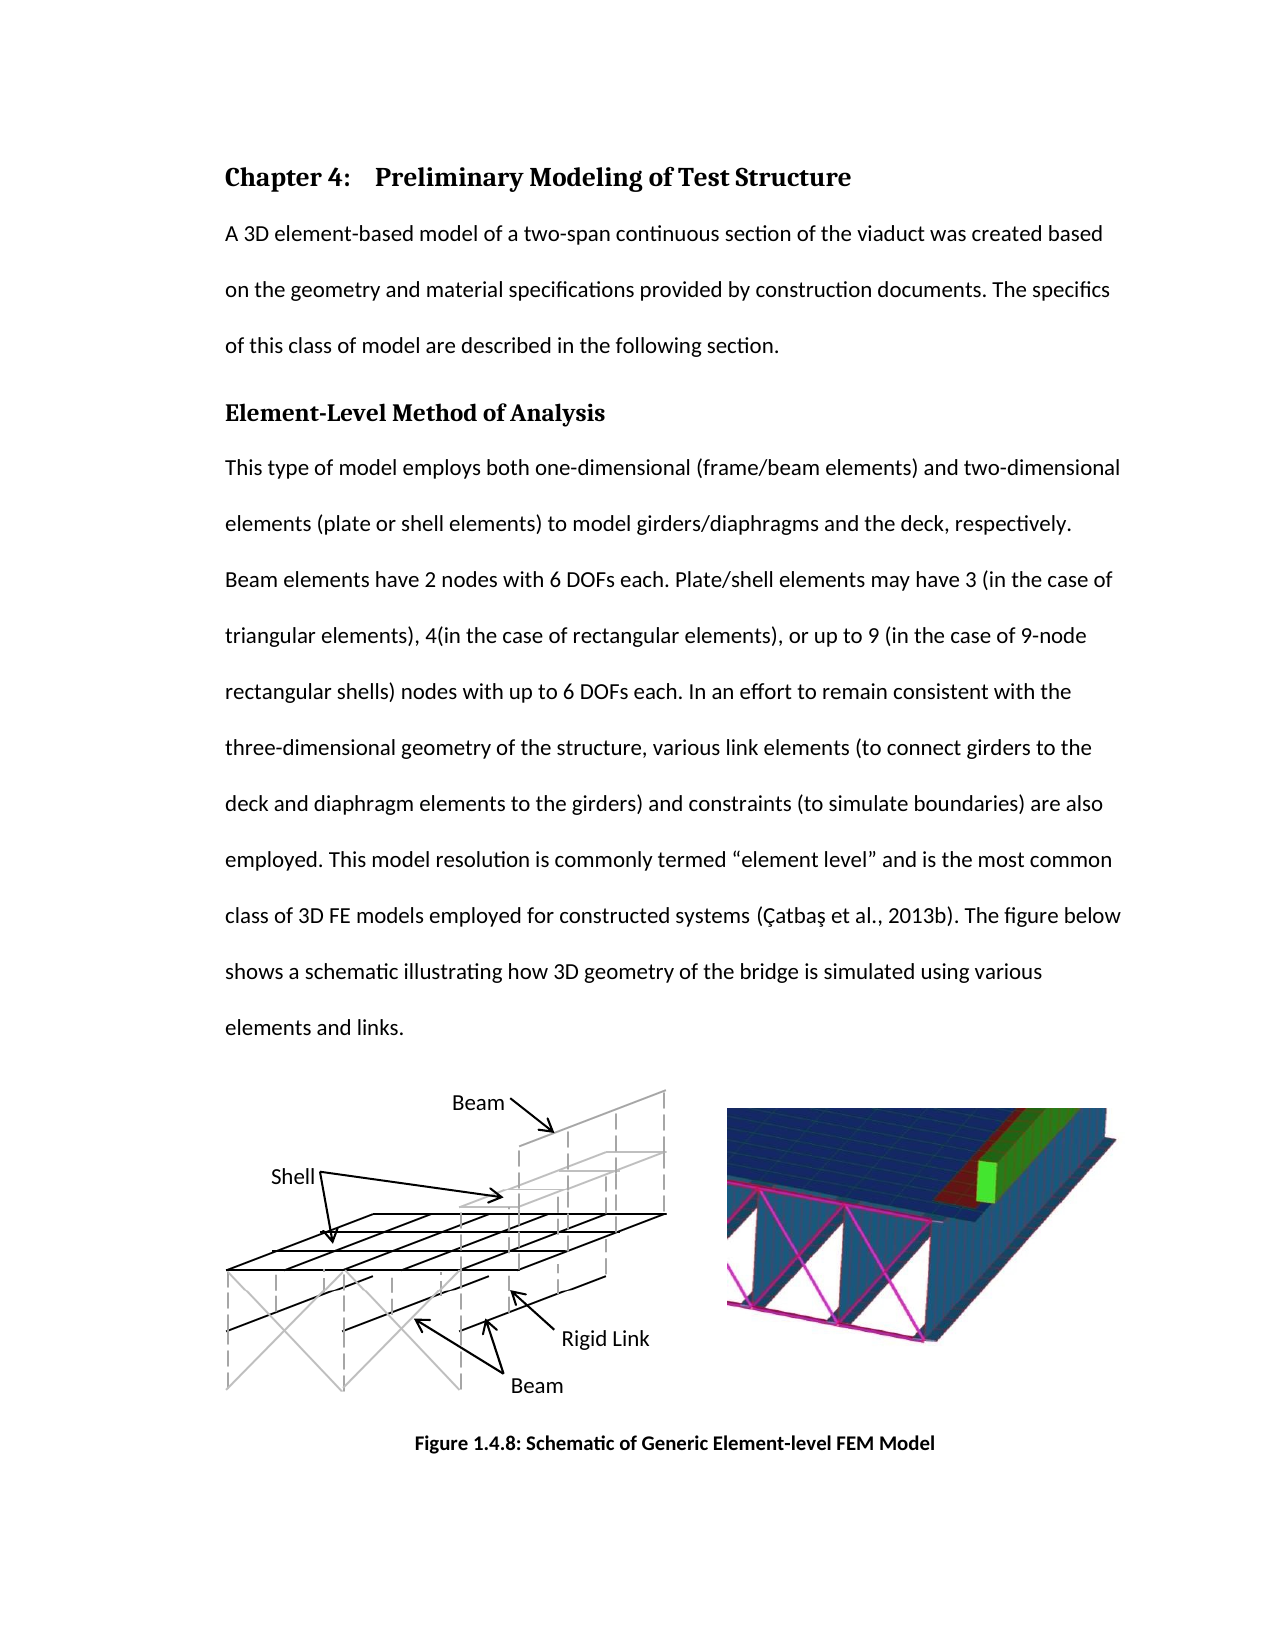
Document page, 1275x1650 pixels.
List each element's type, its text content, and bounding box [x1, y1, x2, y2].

subtitle Element-Level Method of Analysis [225, 399, 1125, 428]
subtitle Preliminary Modeling of Test Structure [225, 162, 1125, 194]
picture [225, 1081, 1126, 1398]
text This type of model employs both one-dimensional (frame/beam elements) and two-dimensional elements (plate or shell elements) to model girders/diaphragms and the deck, respectively. Beam elements have 2 nodes with 6 DOFs each. Plate/shell elements may have 3 (in the case of triangular elements), 4(in the case of rectangular elements), or up to 9 (in the case of 9-node rectangular shells) nodes with up to 6 DOFs each. In an effort to remain consistent with the three-dimensional geometry of the structure, various link elements (to connect girders to the deck and diaphragm elements to the girders) and constraints (to simulate boundaries) are also employed. This model resolution is commonly termed “element level” and is the most common class of 3D FE models employed for constructed systems (Çatbaş et al., 2013b). The figure below shows a schematic illustrating how 3D geometry of the bridge is simulated using various elements and links. [225, 453, 1125, 1041]
text A 3D element-based model of a two-span continuous section of the viaduct was created based on the geometry and material specifications provided by construction documents. The specifics of this class of model are described in the following section. [225, 219, 1125, 359]
